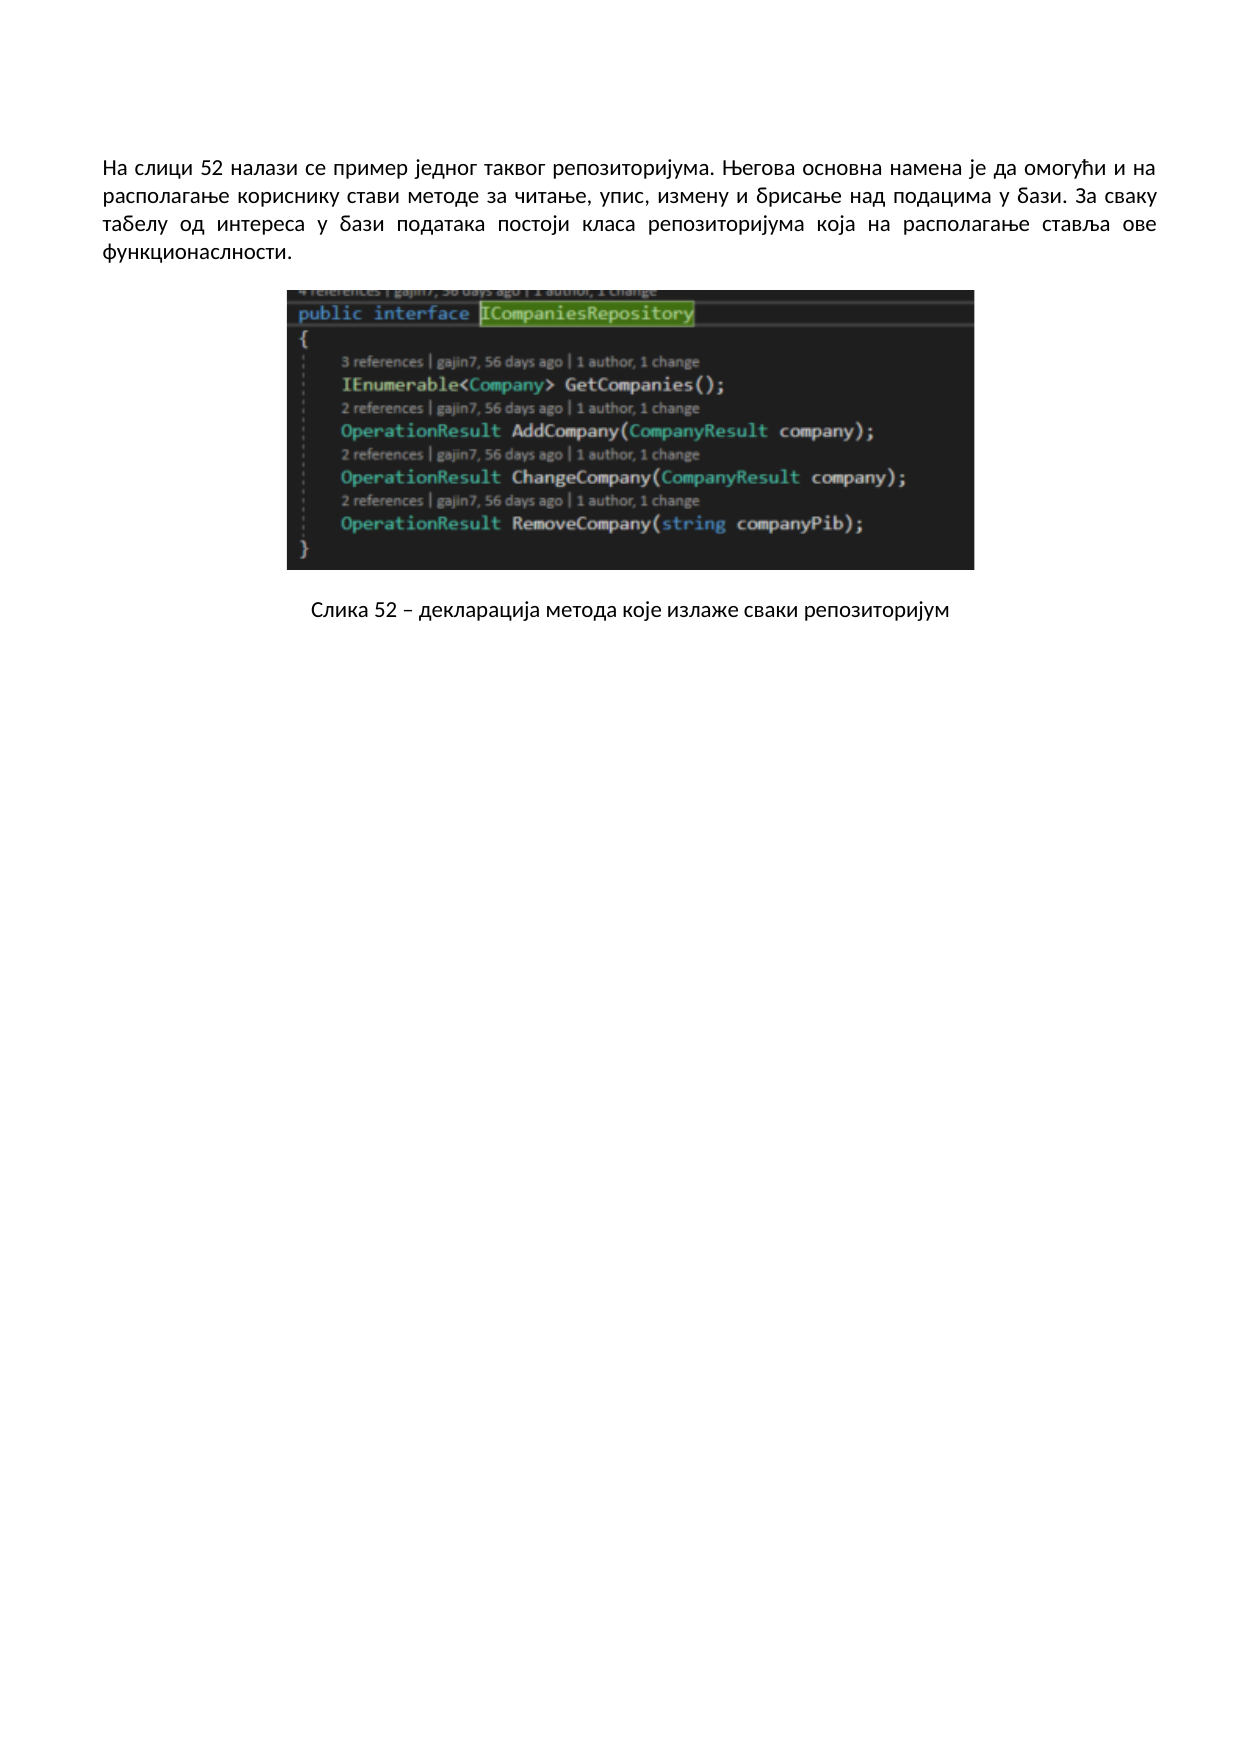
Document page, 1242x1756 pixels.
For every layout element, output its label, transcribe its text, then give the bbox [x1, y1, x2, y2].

text Слика 52 – декларација метода које излаже сваки репозиторијум [102, 595, 1159, 623]
text На слици 52 налази се пример једног таквог репозиторијума. Његова основна намена је да омогући и на располагање кориснику стави методе за читање, упис, измену и брисање над подацима у бази. За сваку табелу од интереса у бази података постоји класа репозиторијума која на располагање ставља ове функционаслности. [102, 153, 1159, 265]
picture [286, 290, 975, 570]
